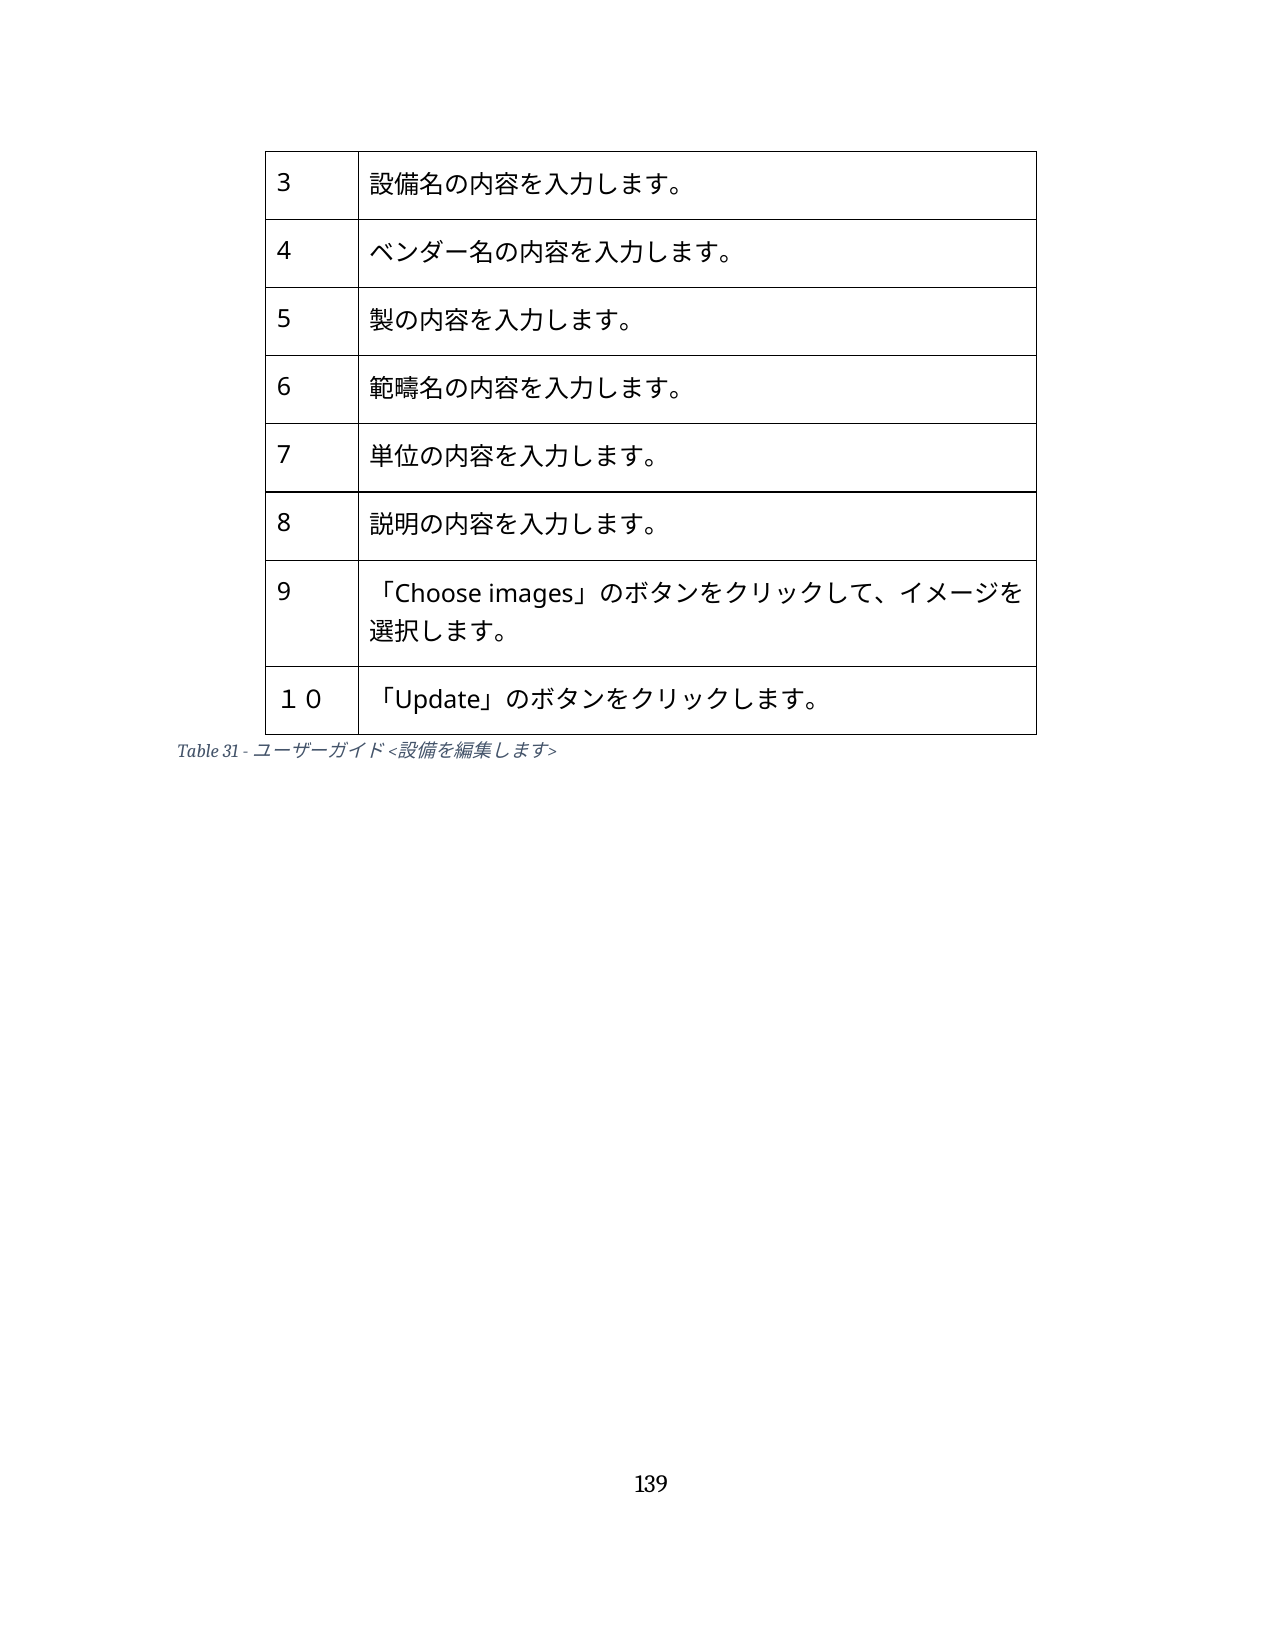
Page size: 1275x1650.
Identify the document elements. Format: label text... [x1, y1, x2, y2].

table_cell 設備名の内容を入力します。 [359, 152, 1036, 219]
table_cell 7 [266, 424, 358, 491]
table_cell 3 [266, 152, 358, 219]
table_cell 8 [266, 493, 358, 559]
table_cell 説明の内容を入力します。 [359, 493, 1036, 559]
table_cell 製の内容を入力します。 [359, 288, 1036, 355]
table_cell 6 [266, 356, 358, 423]
table_cell １０ [266, 667, 358, 734]
table_cell 「Choose images」のボタンをクリックして、イメージを選択します。 [359, 561, 1036, 666]
table_cell 単位の内容を入力します。 [359, 424, 1036, 491]
table_cell 4 [266, 220, 358, 287]
table_cell 5 [266, 288, 358, 355]
table_cell 「Update」のボタンをクリックします。 [359, 667, 1036, 734]
table_cell 範疇名の内容を入力します。 [359, 356, 1036, 423]
table_cell ベンダー名の内容を入力します。 [359, 220, 1036, 287]
table_cell 9 [266, 561, 358, 666]
